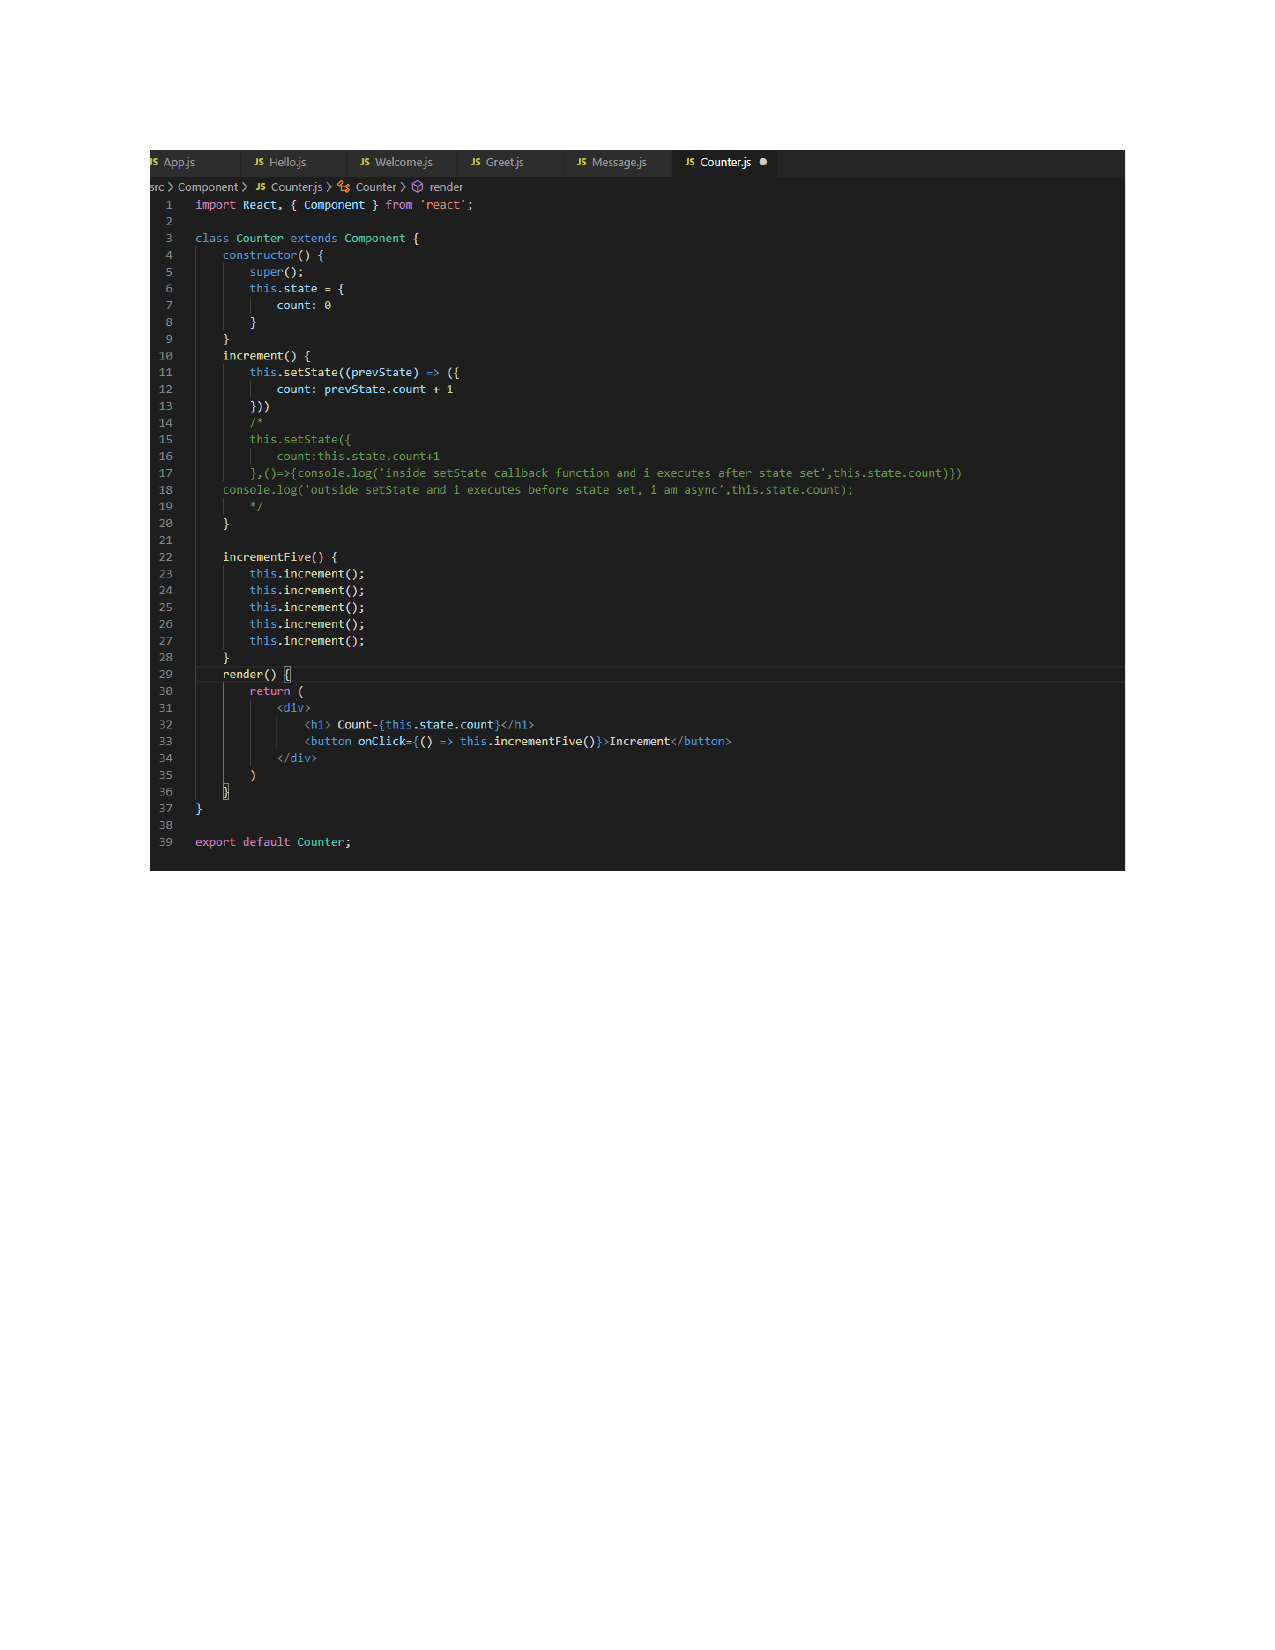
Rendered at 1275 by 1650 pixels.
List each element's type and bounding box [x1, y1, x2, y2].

picture [150, 150, 1125, 871]
